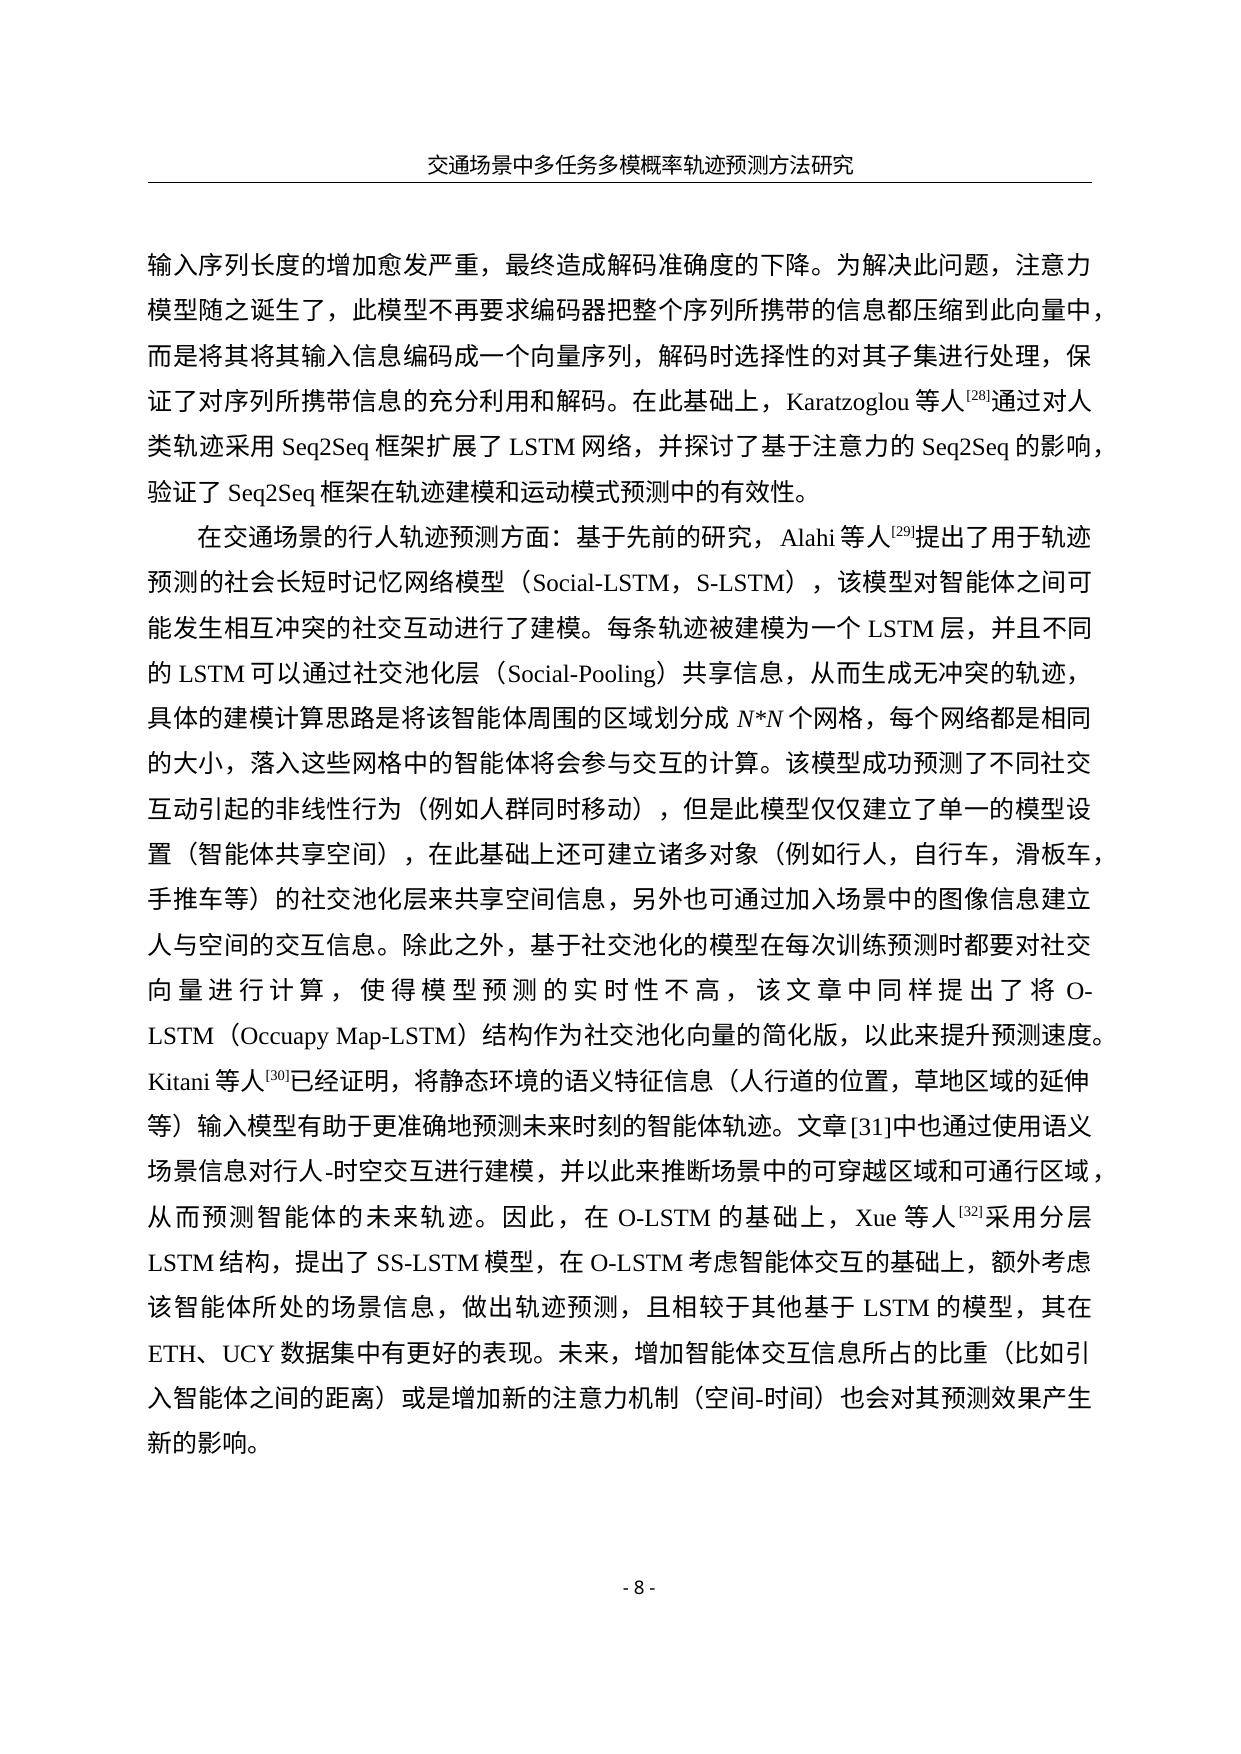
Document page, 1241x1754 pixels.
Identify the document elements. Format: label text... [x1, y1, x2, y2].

text 在交通场景的行人轨迹预测方面：基于先前的研究，Alahi等人[29]提出了用于轨迹预测的社会长短时记忆网络模型（Social-LSTM，S-LSTM），该模型对智能体之间可能发生相互冲突的社交互动进行了建模。每条轨迹被建模为一个LSTM层，并且不同的LSTM可以通过社交池化层（Social-Pooling）共享信息，从而生成无冲突的轨迹，具体的建模计算思路是将该智能体周围的区域划分成N*N个网格，每个网络都是相同的大小，落入这些网格中的智能体将会参与交互的计算。该模型成功预测了不同社交互动引起的非线性行为（例如人群同时移动），但是此模型仅仅建立了单一的模型设置（智能体共享空间），在此基础上还可建立诸多对象（例如行人，自行车，滑板车，手推车等）的社交池化层来共享空间信息，另外也可通过加入场景中的图像信息建立人与空间的交互信息。除此之外，基于社交池化的模型在每次训练预测时都要对社交向量进行计算，使得模型预测的实时性不高，该文章中同样提出了将O-LSTM（Occuapy Map-LSTM）结构作为社交池化向量的简化版，以此来提升预测速度。Kitani等人[30]已经证明，将静态环境的语义特征信息（人行道的位置，草地区域的延伸等）输入模型有助于更准确地预测未来时刻的智能体轨迹。文章[31]中也通过使用语义场景信息对行人-时空交互进行建模，并以此来推断场景中的可穿越区域和可通行区域，从而预测智能体的未来轨迹。因此，在O-LSTM的基础上，Xue等人[32]采用分层LSTM结构，提出了SS-LSTM模型，在O-LSTM考虑智能体交互的基础上，额外考虑该智能体所处的场景信息，做出轨迹预测，且相较于其他基于LSTM的模型，其在ETH、UCY数据集中有更好的表现。未来，增加智能体交互信息所占的比重（比如引入智能体之间的距离）或是增加新的注意力机制（空间-时间）也会对其预测效果产生新的影响。 [148, 517, 1092, 1460]
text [148, 246, 1092, 508]
